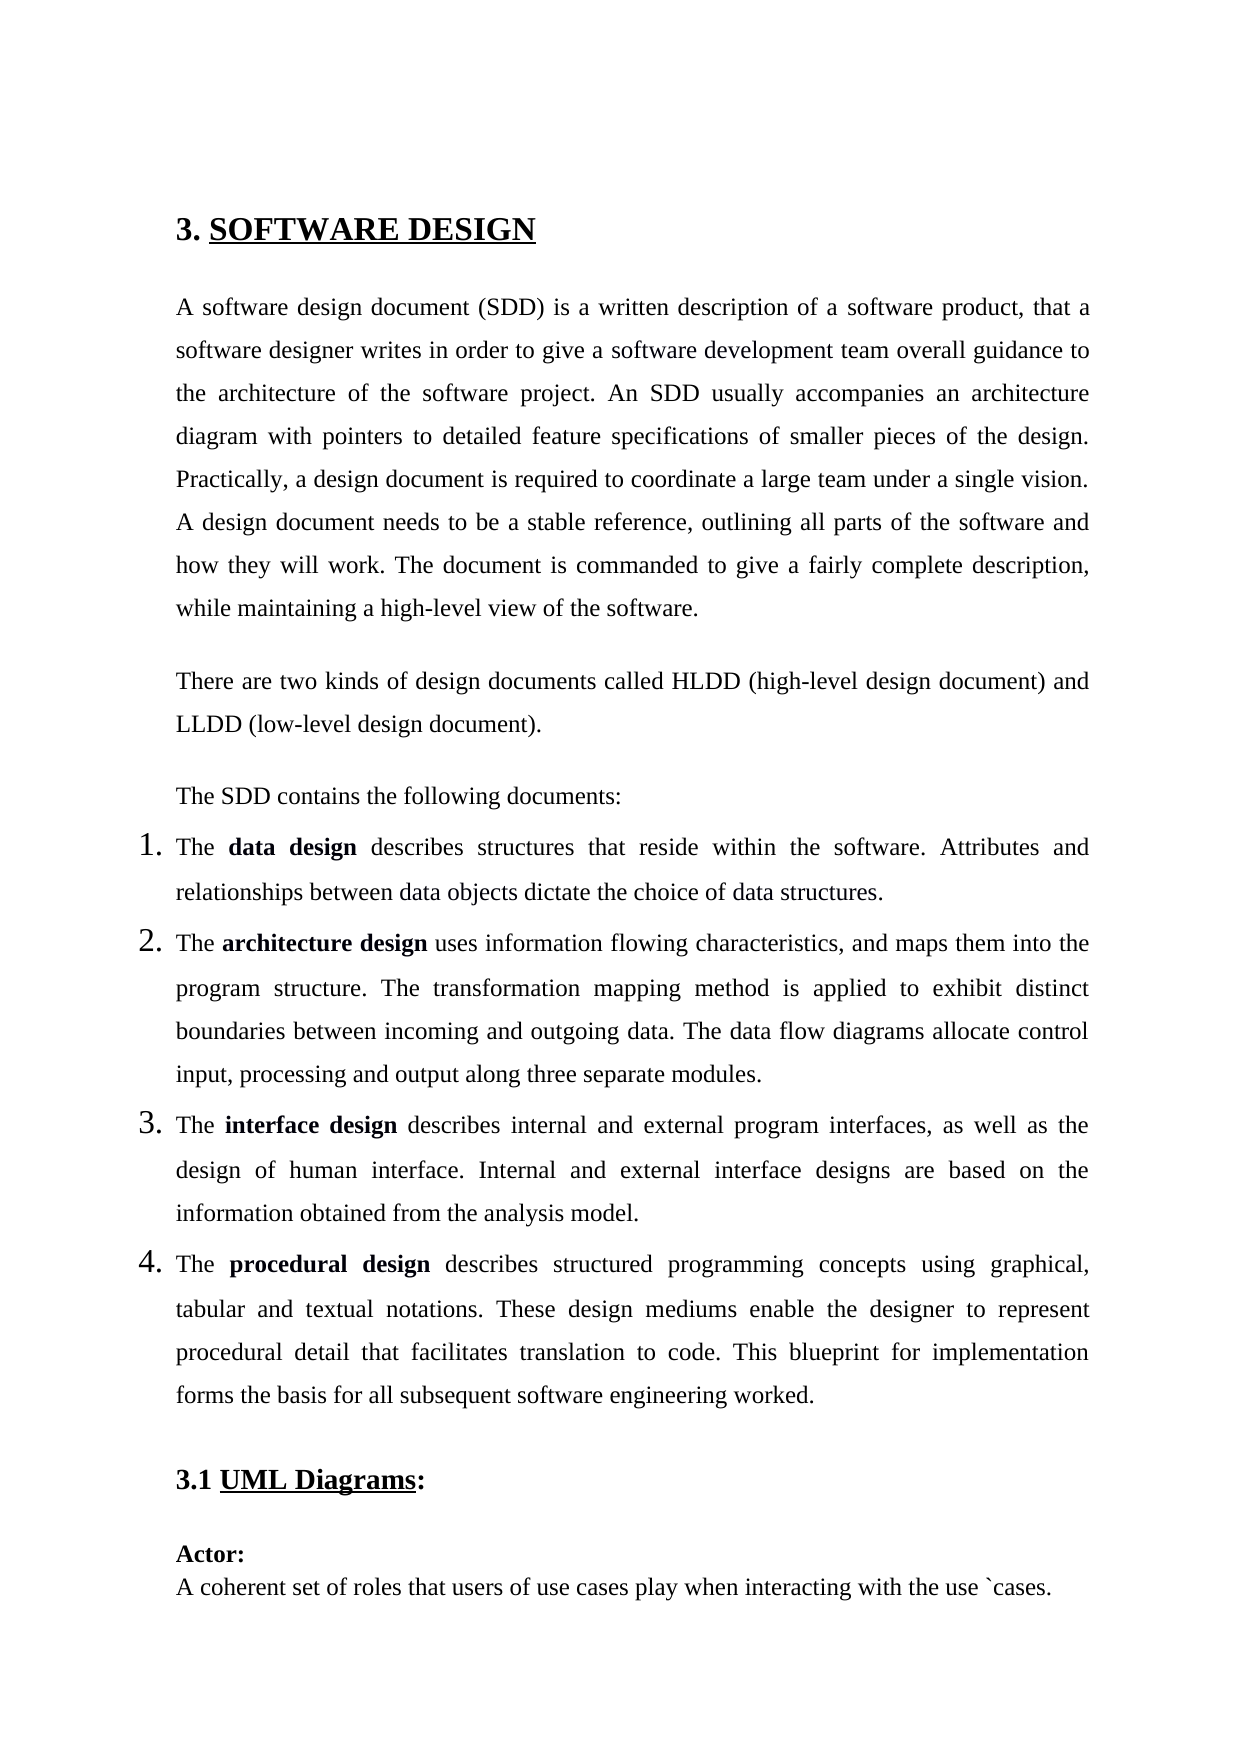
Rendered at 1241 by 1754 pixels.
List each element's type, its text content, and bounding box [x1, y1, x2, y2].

text The SDD contains the following documents: [176, 781, 1161, 810]
text 3. SOFTWARE DESIGN [176, 209, 1161, 247]
text A coherent set of roles that users of use cases play when interacting with the use `cases. [176, 1572, 1161, 1601]
text There are two kinds of design documents called HLDD (high-level design document) and LLDD (low-level design document). [176, 666, 1090, 738]
list The architecture design uses information flowing characteristics, and maps them into the program structure. The transformation mapping method is applied to exhibit distinct boundaries between incoming and outgoing data. The data flow diagrams allocate control input, processing and output along three separate modules. [138, 920, 1090, 1088]
list The interface design describes internal and external program interfaces, as well as the design of human interface. Internal and external interface designs are based on the information obtained from the analysis model. [138, 1102, 1090, 1227]
text A software design document (SDD) is a written description of a software product, that a software designer writes in order to give a software development team overall guidance to the architecture of the software project. An SDD usually accompanies an architecture diagram with pointers to detailed feature specifications of smaller pieces of the design. Practically, a design document is required to coordinate a large team under a single vision. A design document needs to be a stable reference, outlining all parts of the software and how they will work. The document is commanded to give a fairly complete description, while maintaining a high-level view of the software. [176, 292, 1090, 622]
text Actor: [176, 1539, 1161, 1568]
list The procedural design describes structured programming concepts using graphical, tabular and textual notations. These design mediums enable the designer to represent procedural detail that facilitates translation to code. This blueprint for implementation forms the basis for all subsequent software engineering worked. [138, 1241, 1090, 1409]
text 3.1 UML Diagrams: [176, 1462, 1161, 1496]
list The data design describes structures that reside within the software. Attributes and relationships between data objects dictate the choice of data structures. [138, 824, 1090, 906]
